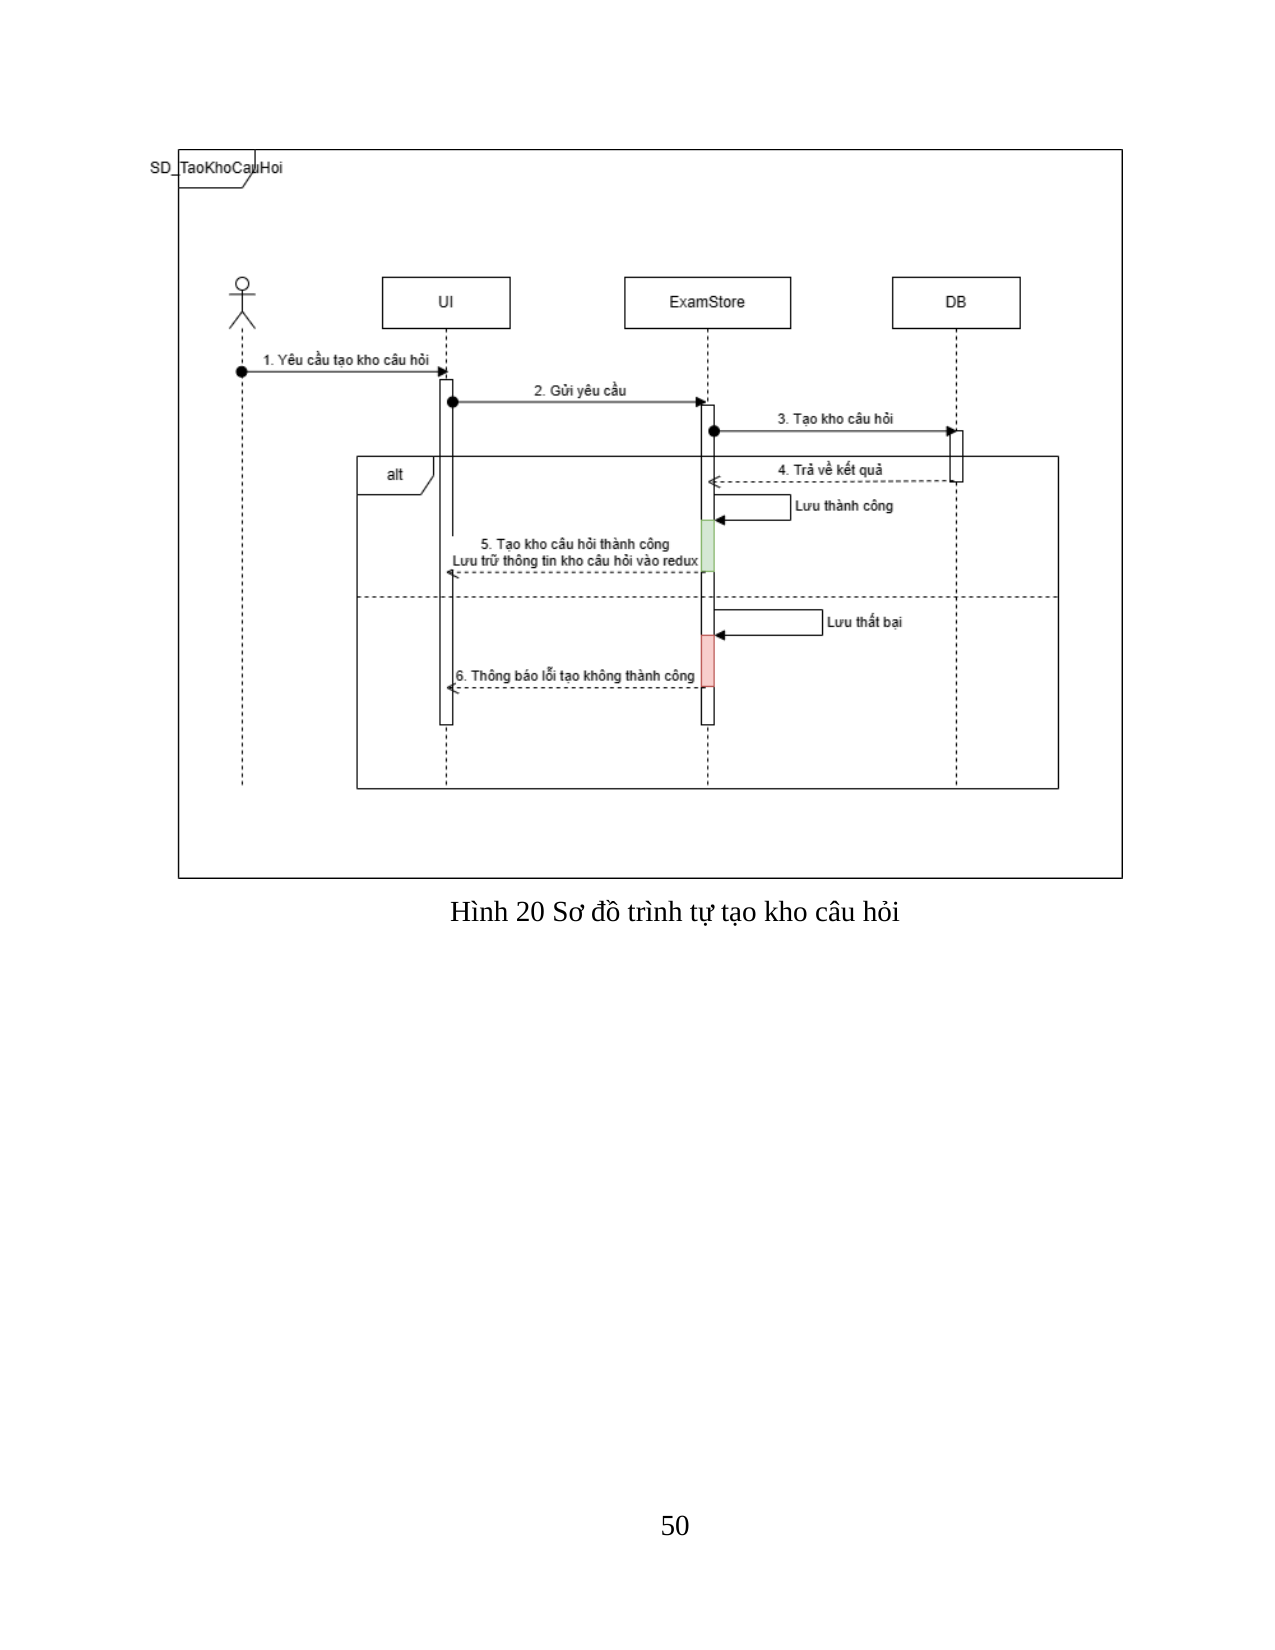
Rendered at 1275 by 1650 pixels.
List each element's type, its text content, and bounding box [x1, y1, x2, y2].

picture [150, 149, 1123, 879]
